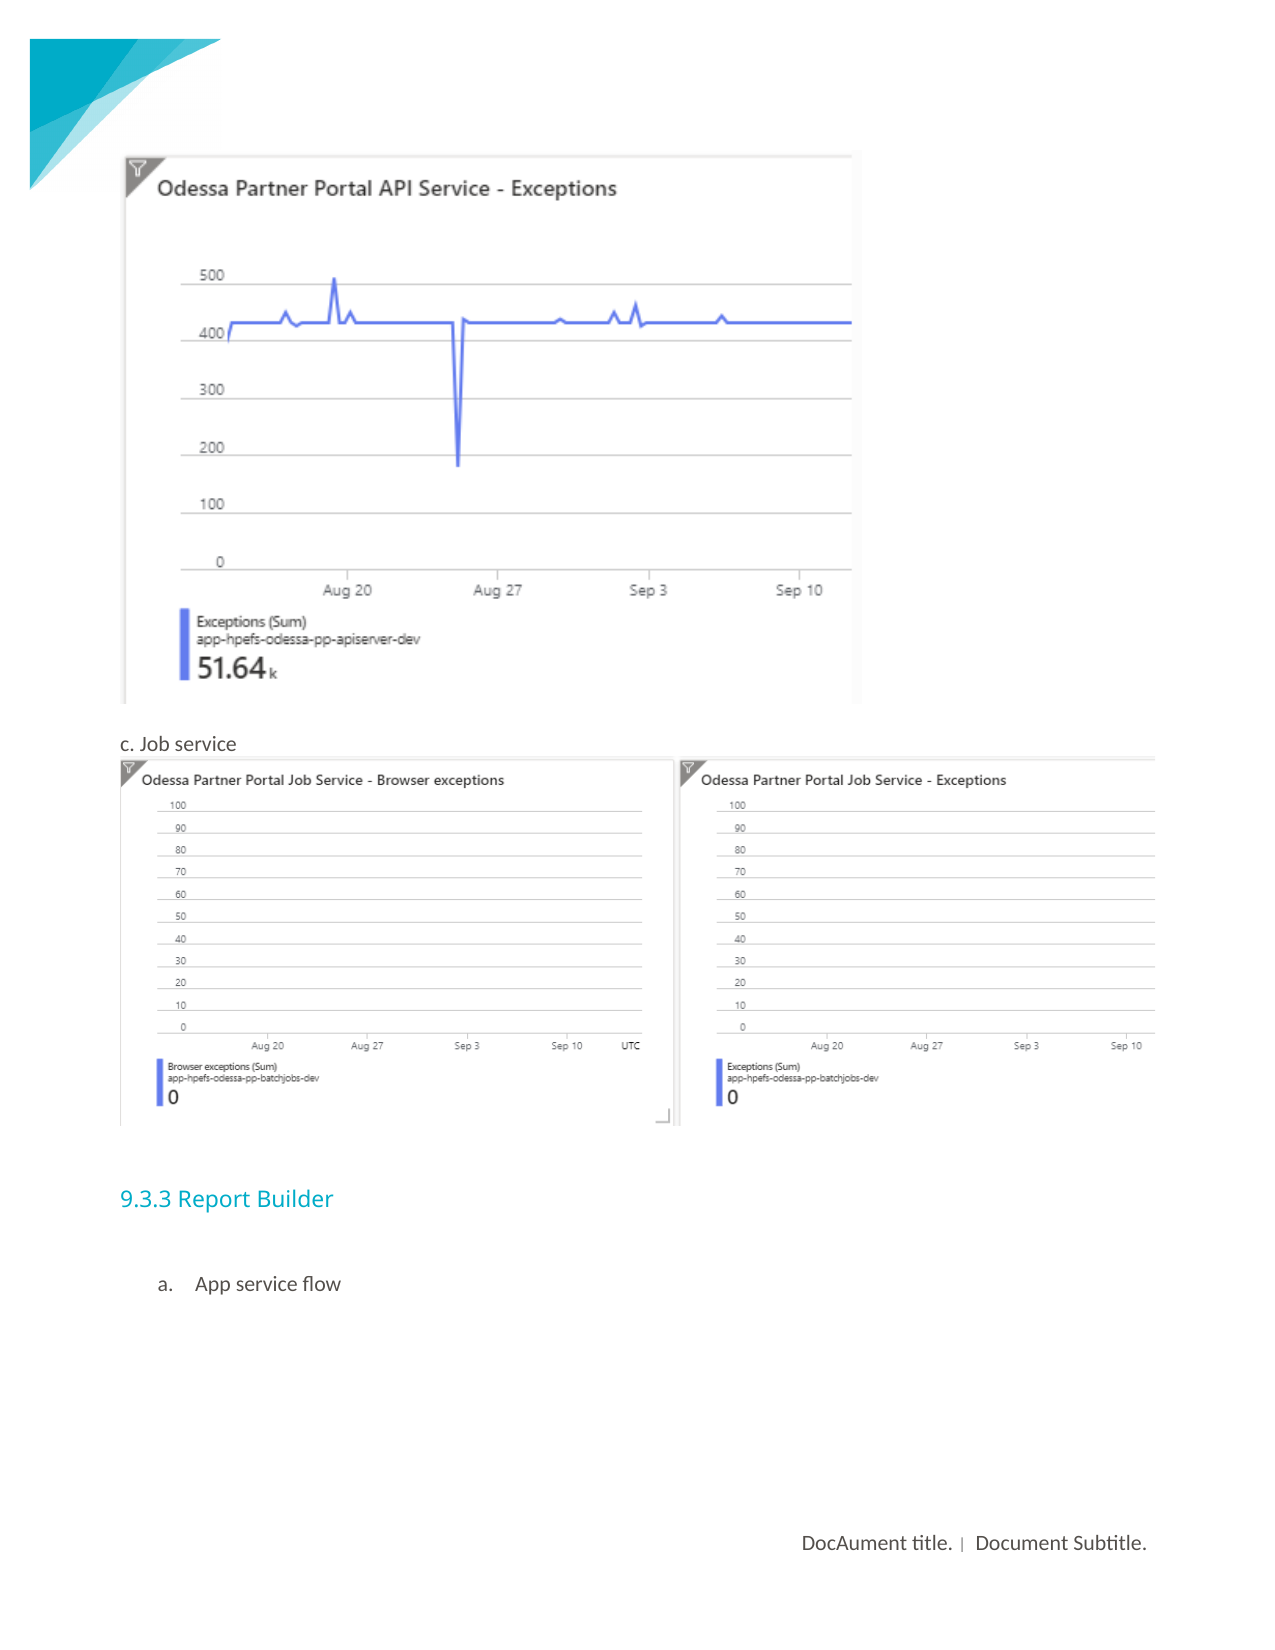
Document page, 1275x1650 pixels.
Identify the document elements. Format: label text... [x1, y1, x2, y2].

text c. Job service [120, 730, 1155, 756]
picture [29, 38, 863, 704]
subtitle 9.3.3 Report Builder [120, 1183, 1155, 1215]
list App service flow [157, 1271, 1155, 1297]
picture [120, 756, 1155, 1126]
